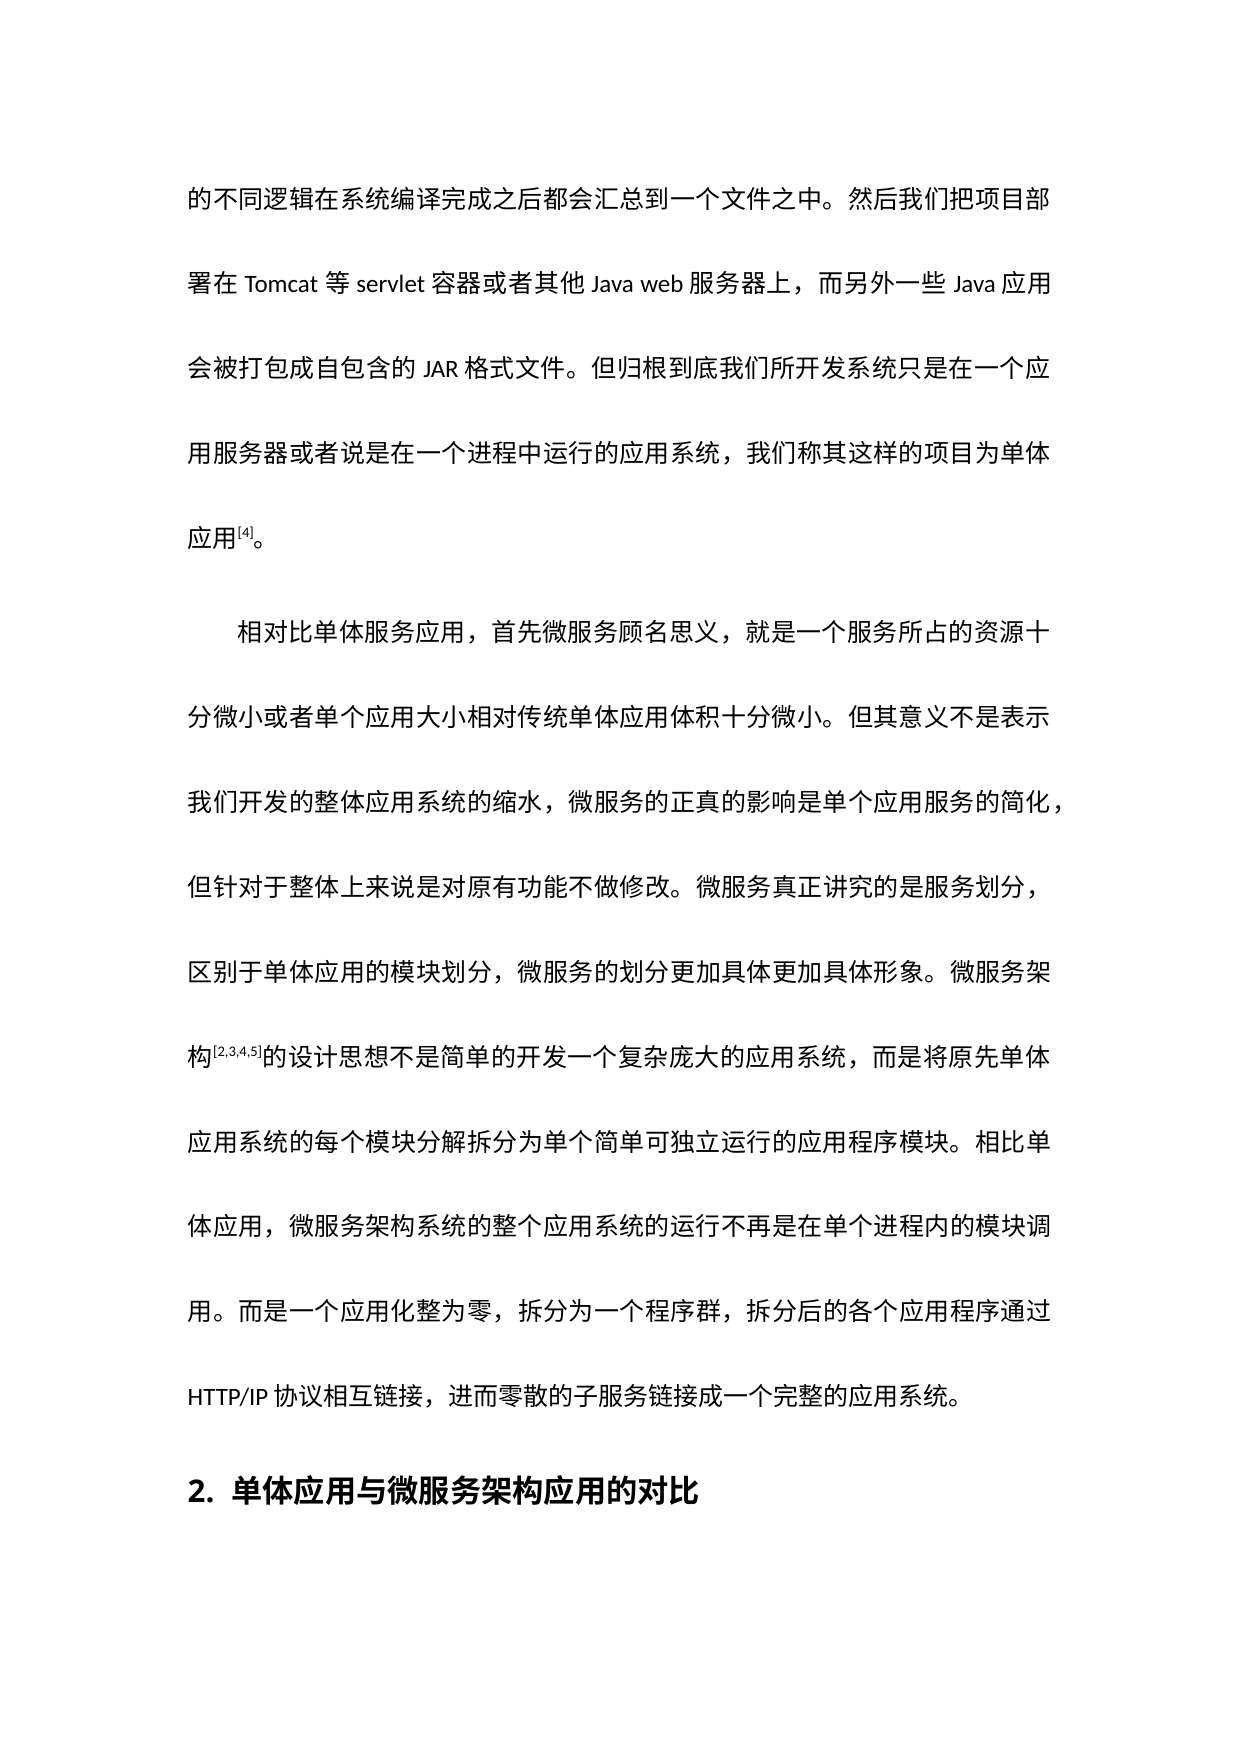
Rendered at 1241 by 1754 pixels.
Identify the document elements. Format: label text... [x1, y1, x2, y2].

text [187, 163, 1053, 571]
subtitle 单体应用与微服务架构应用的对比 [187, 1455, 1053, 1523]
text 相对比单体服务应用，首先微服务顾名思义，就是一个服务所占的资源十分微小或者单个应用大小相对传统单体应用体积十分微小。但其意义不是表示我们开发的整体应用系统的缩水，微服务的正真的影响是单个应用服务的简化，但针对于整体上来说是对原有功能不做修改。微服务真正讲究的是服务划分，区别于单体应用的模块划分，微服务的划分更加具体更加具体形象。微服务架构[2,3,4,5]的设计思想不是简单的开发一个复杂庞大的应用系统，而是将原先单体应用系统的每个模块分解拆分为单个简单可独立运行的应用程序模块。相比单体应用，微服务架构系统的整个应用系统的运行不再是在单个进程内的模块调用。而是一个应用化整为零，拆分为一个程序群，拆分后的各个应用程序通过HTTP/IP协议相互链接，进而零散的子服务链接成一个完整的应用系统。 [187, 597, 1053, 1429]
